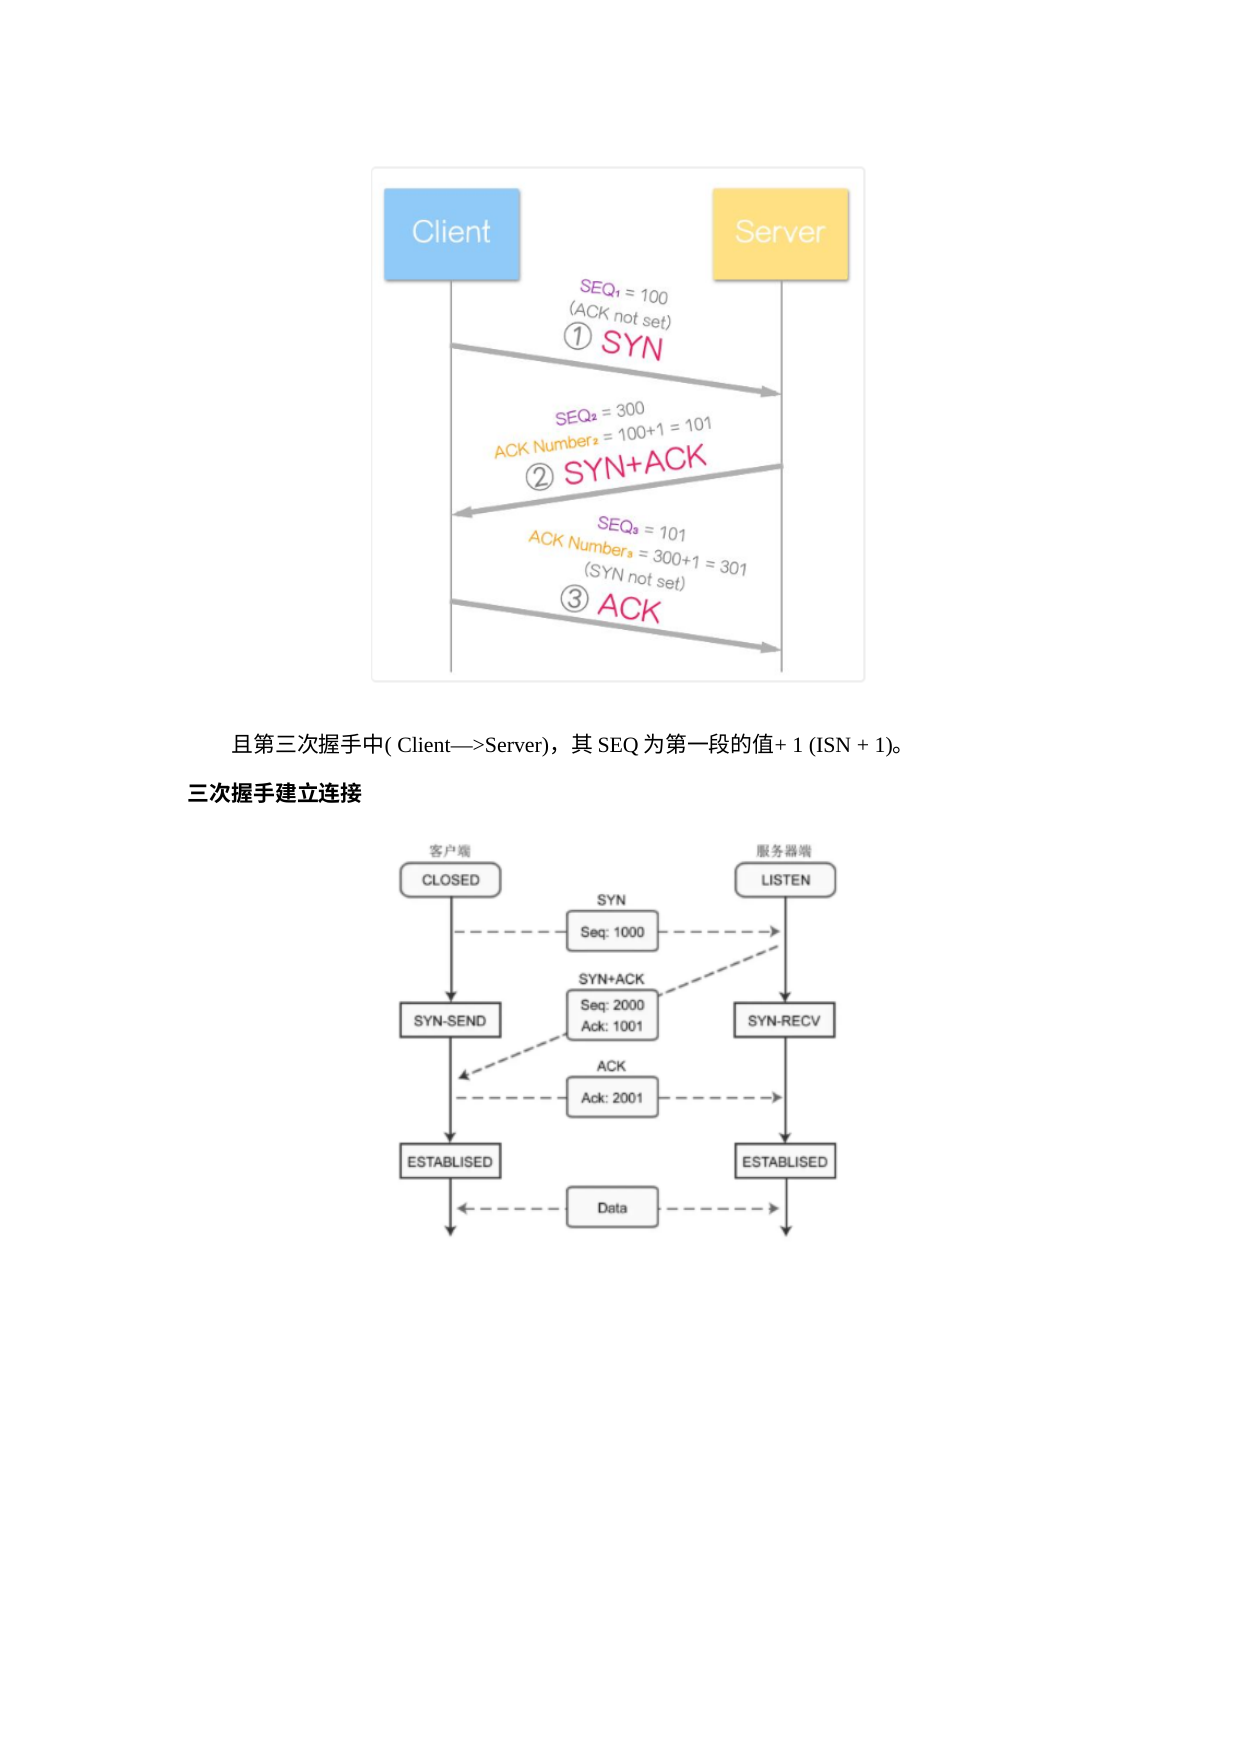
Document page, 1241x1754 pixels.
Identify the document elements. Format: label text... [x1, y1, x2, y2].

subtitle 三次握手建立连接 [187, 775, 1053, 808]
text 且第三次握手中( Client—>Server)，其SEQ为第一段的值+ 1 (ISN + 1)。 [187, 727, 1053, 759]
picture [342, 823, 898, 1250]
picture [357, 162, 883, 688]
